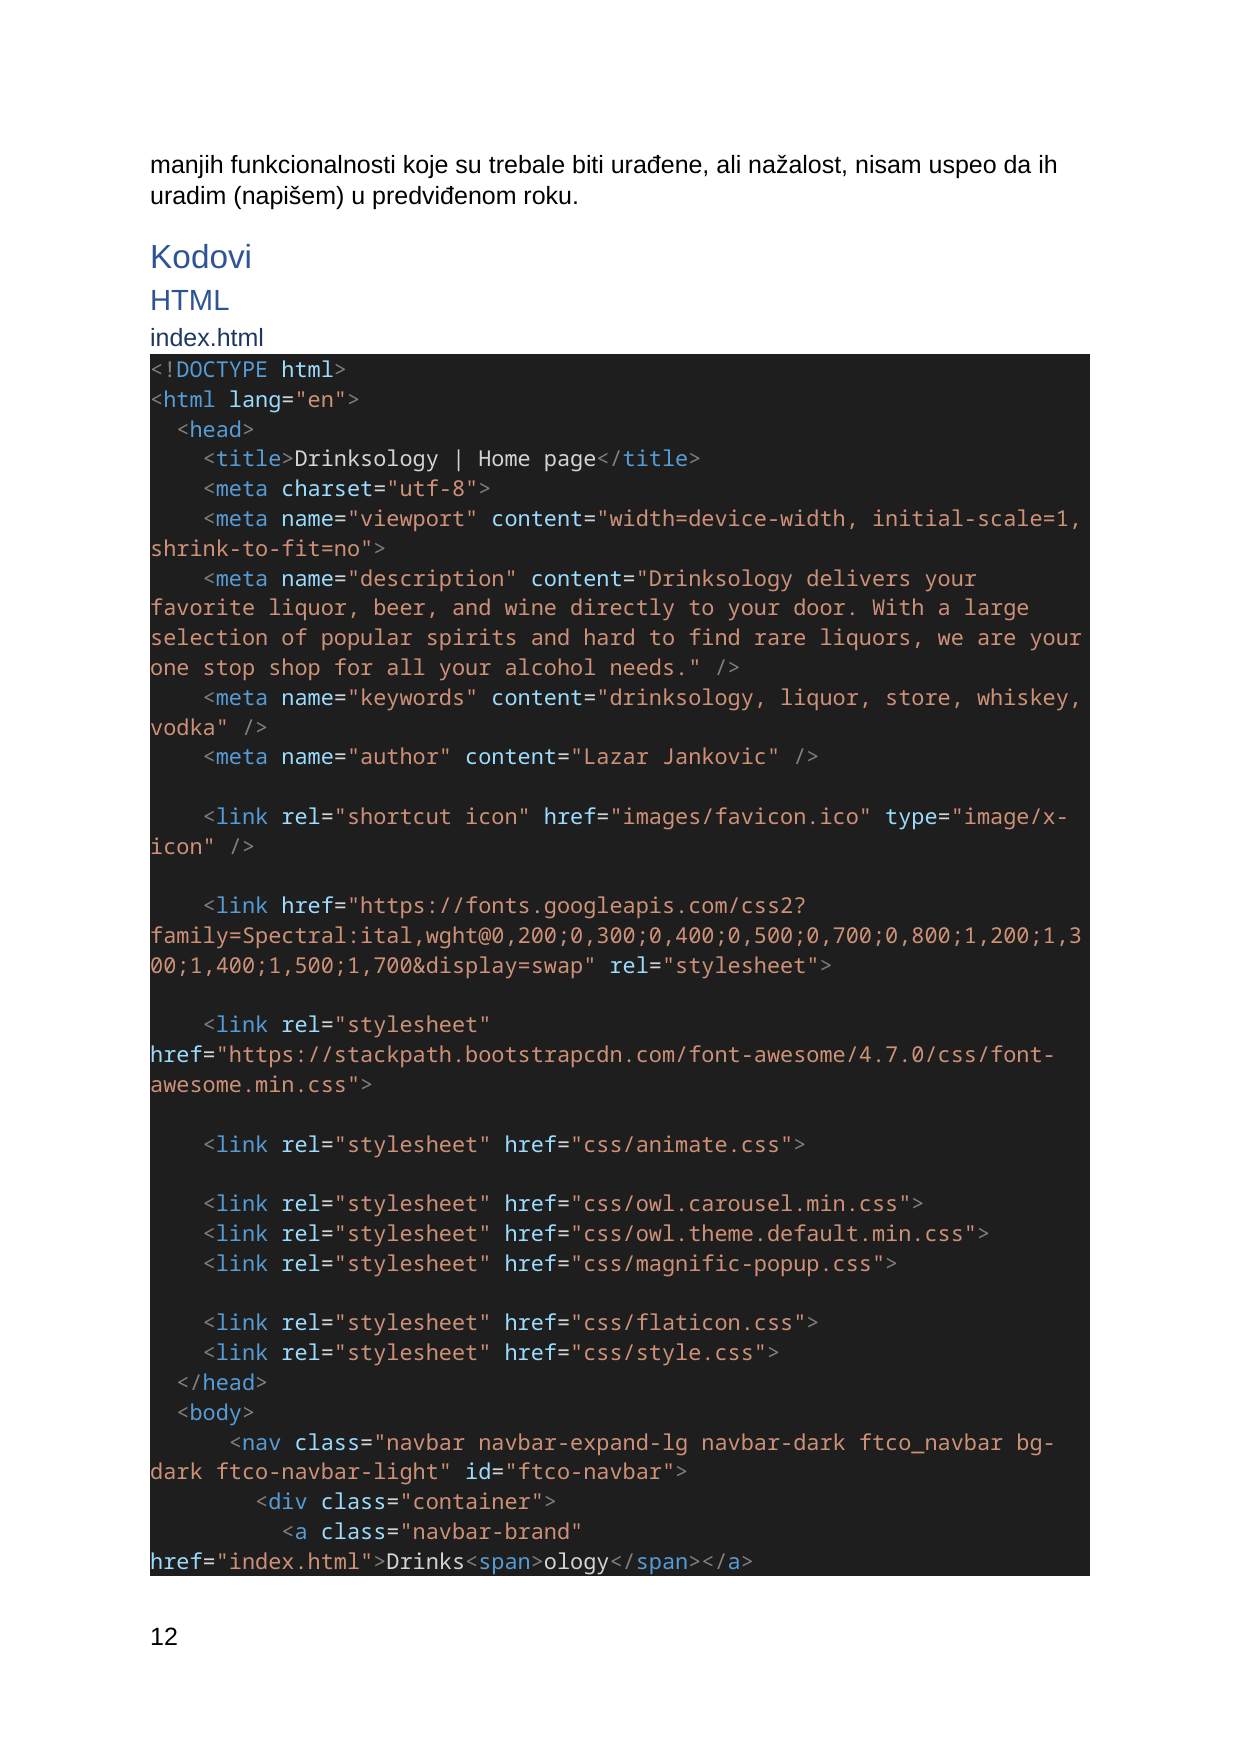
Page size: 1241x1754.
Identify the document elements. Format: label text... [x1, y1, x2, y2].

text <nav class="navbar navbar-expand-lg navbar-dark ftco_navbar bg-dark ftco-navbar-light" id="ftco-navbar"> [150, 1427, 1090, 1486]
text </head> [150, 1367, 1090, 1397]
text <link rel="stylesheet" href="css/animate.css"> [150, 1129, 1090, 1158]
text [150, 150, 1090, 210]
text <link rel="stylesheet" href="css/style.css"> [150, 1337, 1090, 1367]
text <link rel="stylesheet" href="css/owl.carousel.min.css"> [150, 1188, 1090, 1218]
text <meta name="author" content="Lazar Jankovic" /> [150, 741, 1090, 771]
text <head> [150, 414, 1090, 443]
text <div class="container"> [150, 1486, 1090, 1516]
text <a class="navbar-brand" href="index.html">Drinks<span>ology</span></a> [150, 1516, 1090, 1576]
text <meta name="keywords" content="drinksology, liquor, store, whiskey, vodka" /> [150, 682, 1090, 741]
text <meta name="viewport" content="width=device-width, initial-scale=1, shrink-to-fit=no"> [150, 503, 1090, 563]
subtitle HTML [150, 283, 1090, 316]
text <link rel="stylesheet" href="css/flaticon.css"> [150, 1307, 1090, 1337]
text <link rel="shortcut icon" href="images/favicon.ico" type="image/x-icon" /> [150, 801, 1090, 861]
text <title>Drinksology | Home page</title> [150, 443, 1090, 473]
text <html lang="en"> [150, 384, 1090, 414]
text <link rel="stylesheet" href="css/magnific-popup.css"> [150, 1248, 1090, 1278]
text <!DOCTYPE html> [150, 354, 1090, 384]
subtitle index.html [150, 323, 1090, 352]
text <link rel="stylesheet" href="https://stackpath.bootstrapcdn.com/font-awesome/4.7.0/css/font-awesome.min.css"> [150, 1009, 1090, 1099]
subtitle Kodovi [150, 237, 1090, 276]
text <link rel="stylesheet" href="css/owl.theme.default.min.css"> [150, 1218, 1090, 1248]
text <body> [150, 1397, 1090, 1427]
text <link href="https://fonts.googleapis.com/css2?family=Spectral:ital,wght@0,200;0,300;0,400;0,500;0,700;0,800;1,200;1,300;1,400;1,500;1,700&display=swap" rel="stylesheet"> [150, 890, 1090, 980]
text <meta name="description" content="Drinksology delivers your favorite liquor, beer, and wine directly to your door. With a large selection of popular spirits and hard to find rare liquors, we are your one stop shop for all your alcohol needs." /> [150, 563, 1090, 682]
text <meta charset="utf-8"> [150, 473, 1090, 503]
